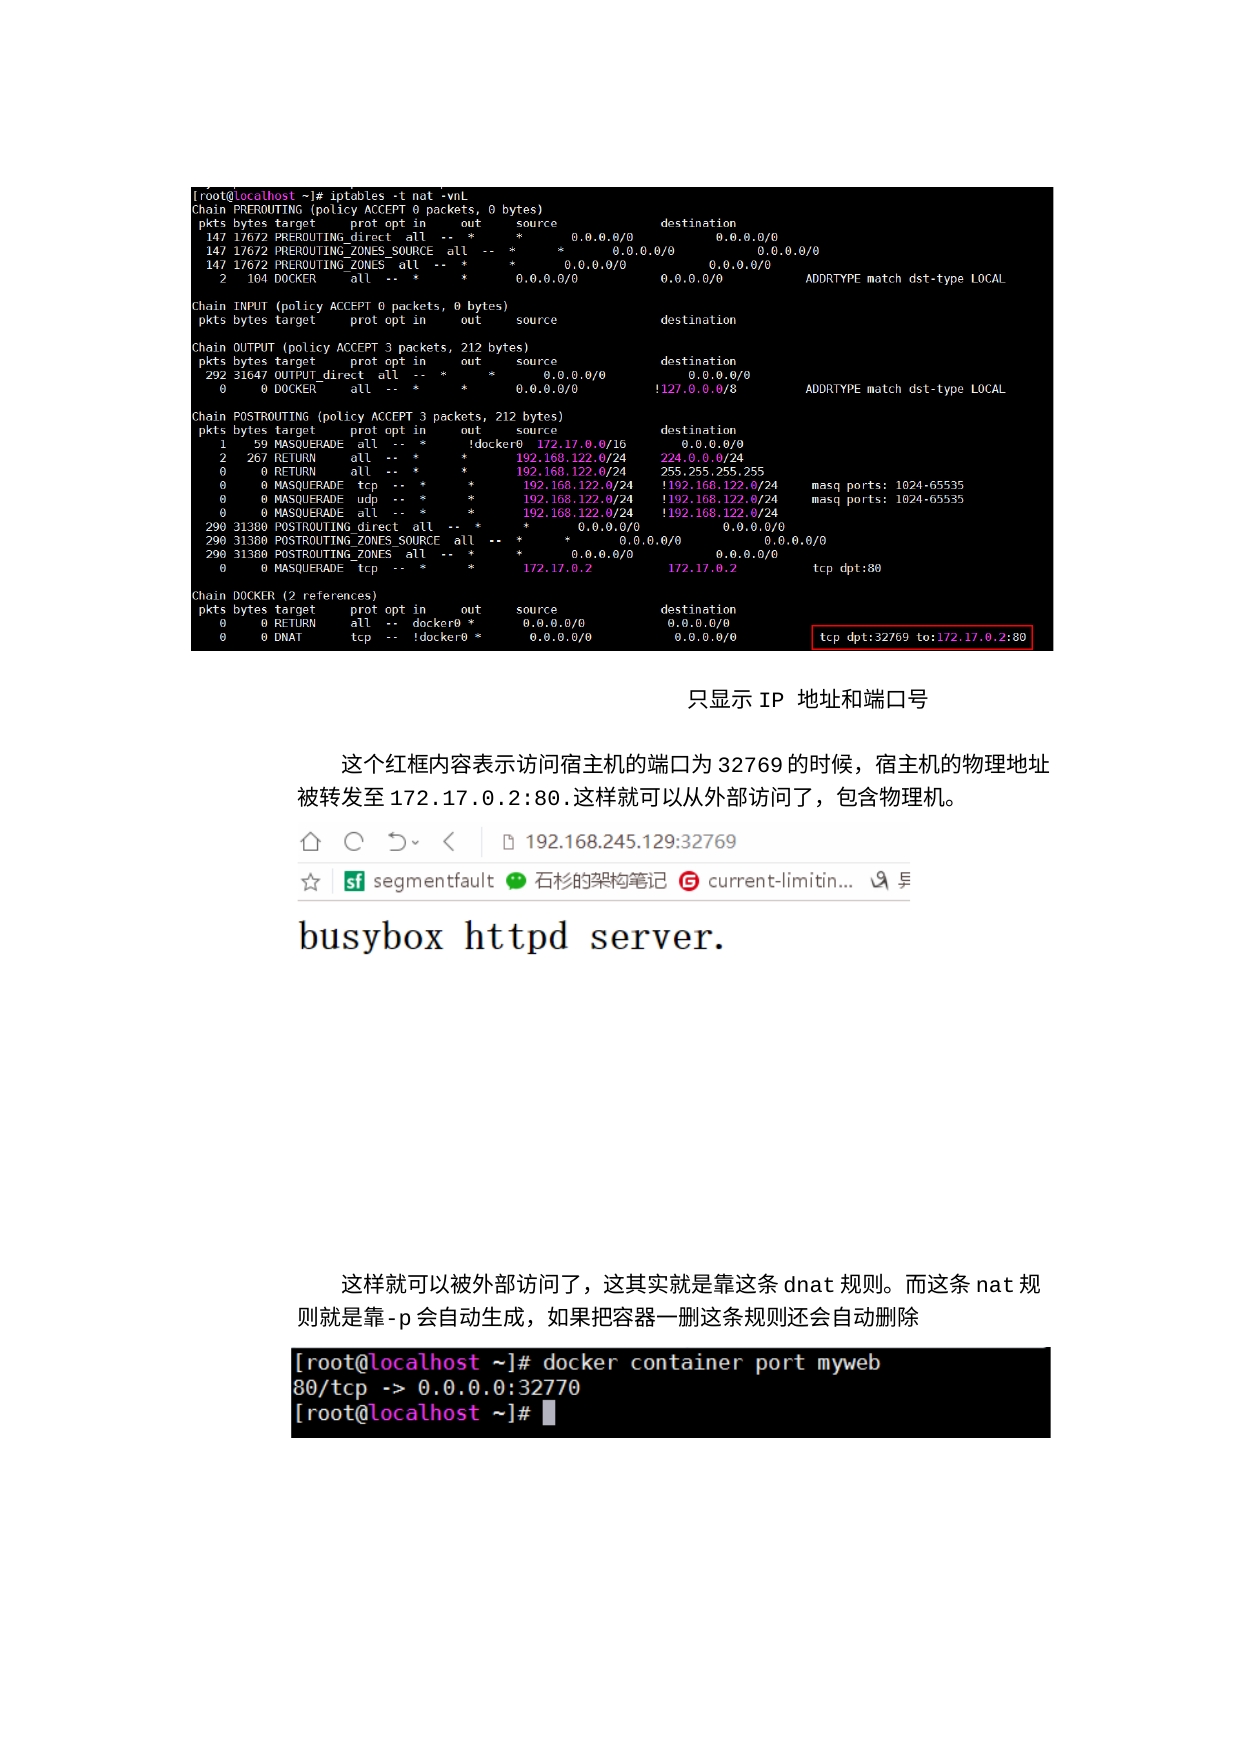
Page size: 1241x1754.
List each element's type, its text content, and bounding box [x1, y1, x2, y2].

picture [290, 1347, 1051, 1438]
picture [188, 187, 1054, 651]
picture [297, 822, 911, 997]
text 这个红框内容表示访问宿主机的端口为32769的时候，宿主机的物理地址被转发至172.17.0.2:80.这样就可以从外部访问了，包含物理机。 [298, 747, 1053, 812]
text 这样就可以被外部访问了，这其实就是靠这条dnat规则。而这条nat规则就是靠-p会自动生成，如果把容器一删这条规则还会自动删除 [298, 1267, 1053, 1332]
